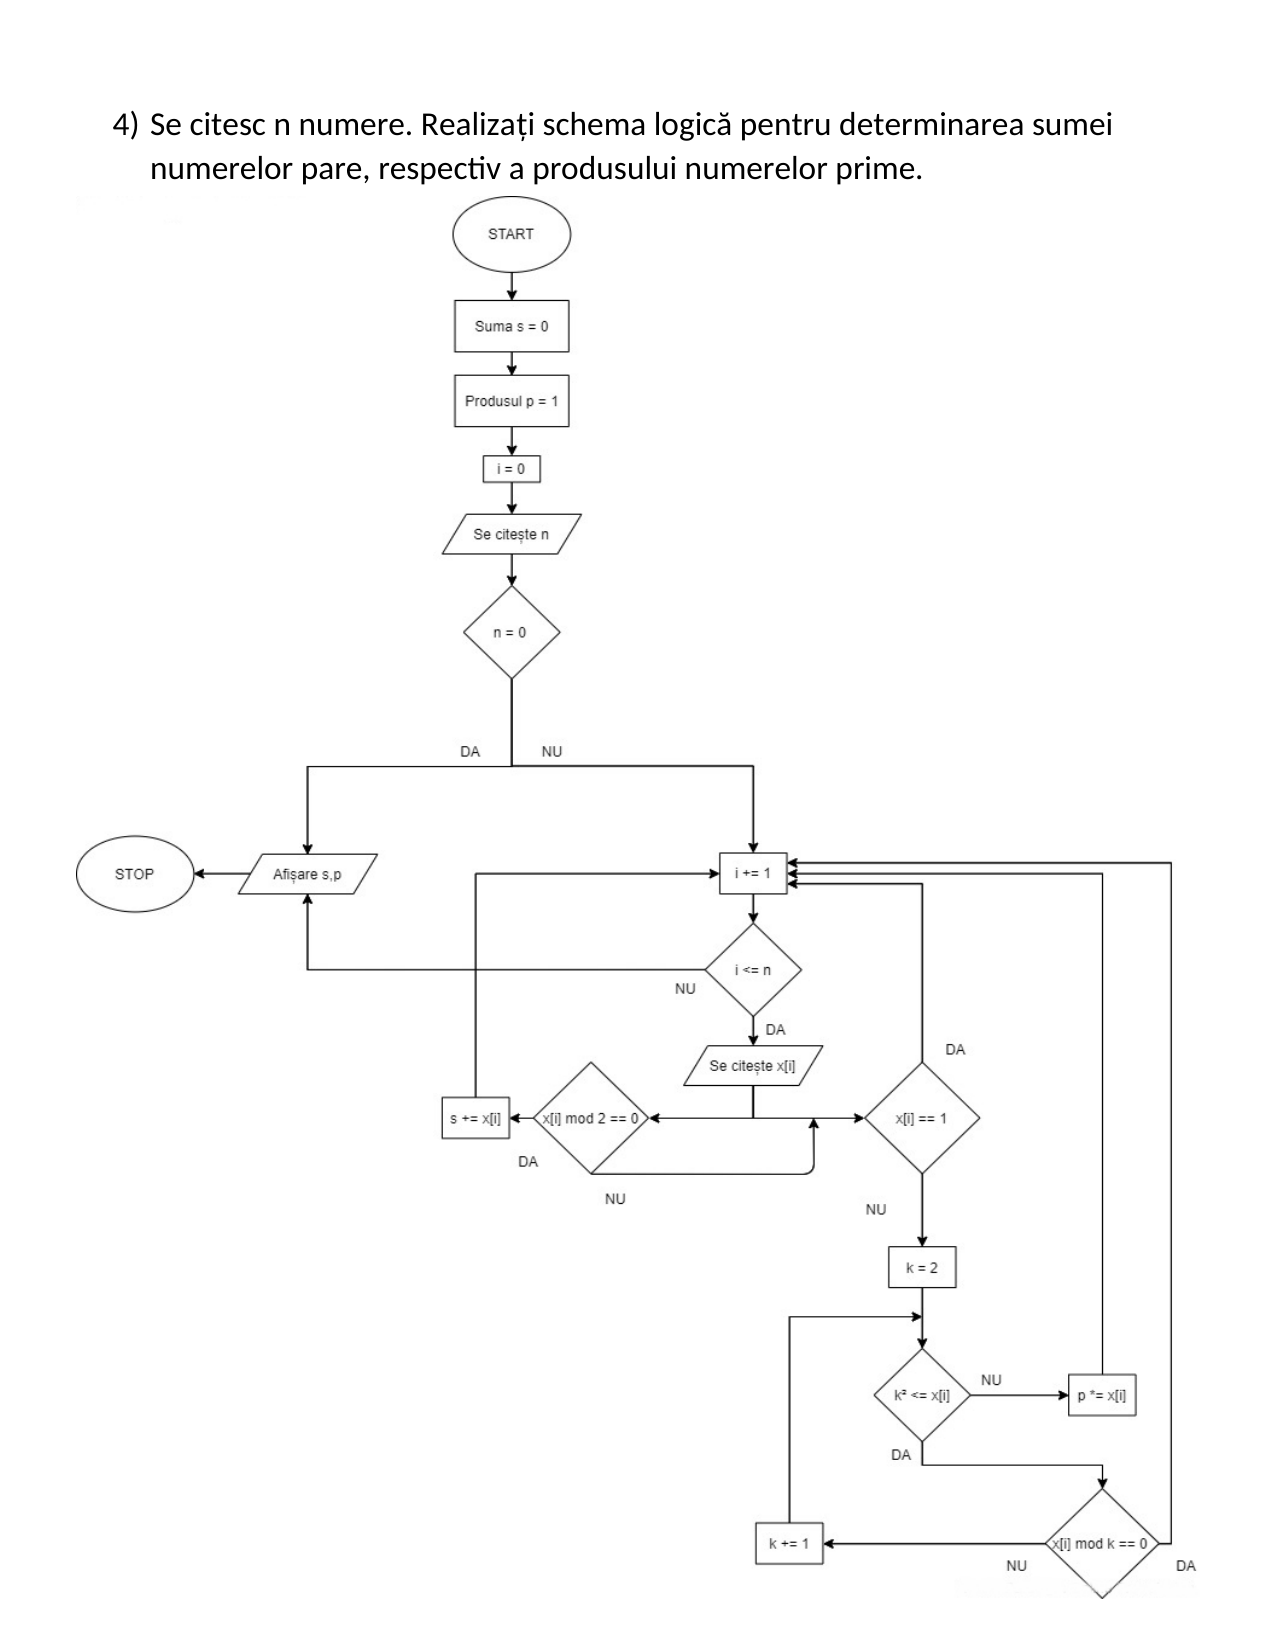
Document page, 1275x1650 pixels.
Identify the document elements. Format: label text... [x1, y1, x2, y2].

picture [76, 196, 1200, 1599]
list Se citesc n numere. Realizaţi schema logică pentru determinarea sumei numerelor pare, respectiv a produsului numerelor prime. [112, 103, 1200, 196]
